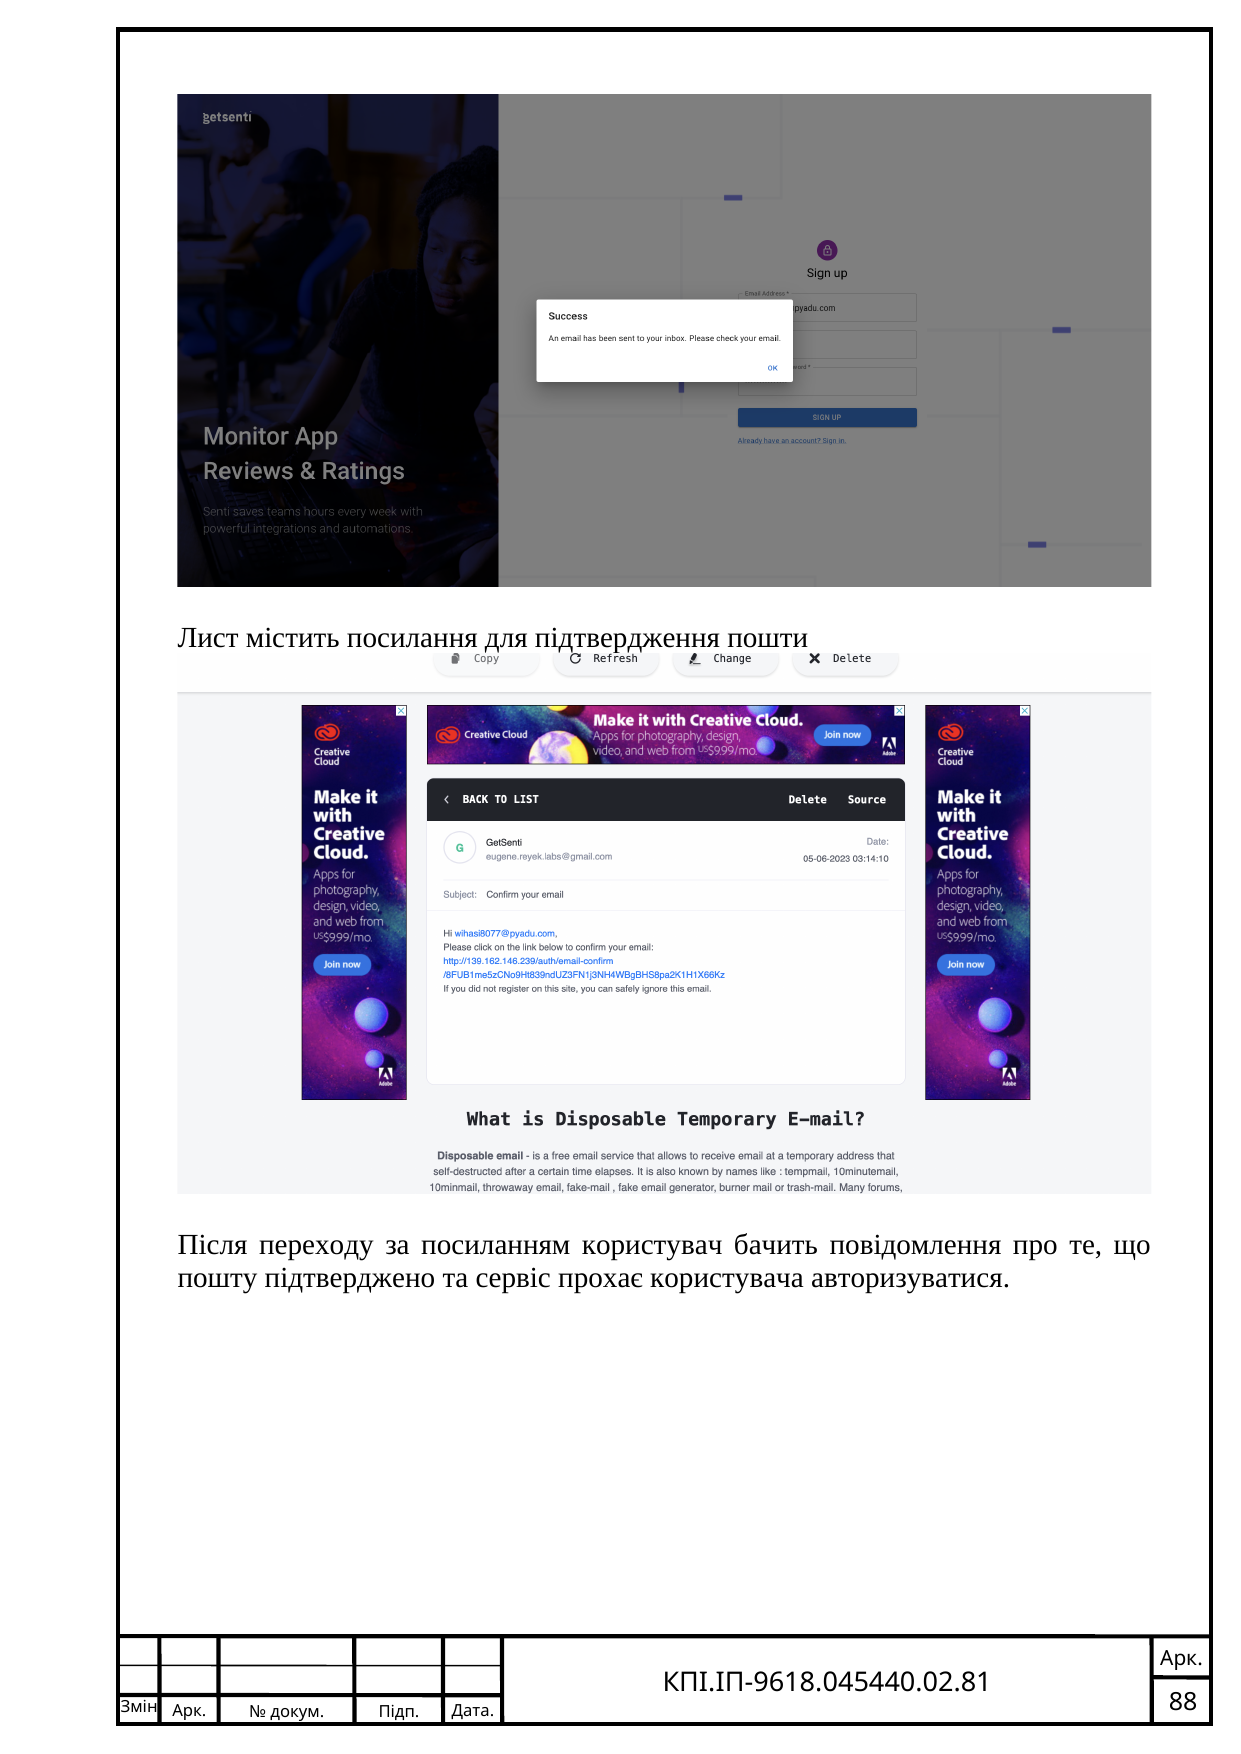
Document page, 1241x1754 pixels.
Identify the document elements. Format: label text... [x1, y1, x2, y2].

text Лист містить посилання для підтвердження пошти [177, 620, 1152, 653]
text Після переходу за посиланням користувач бачить повідомлення про те, що пошту підтверджено та сервіс прохає користувача авторизуватися. [177, 1227, 1152, 1294]
picture [177, 653, 1152, 1194]
picture [177, 94, 1152, 587]
